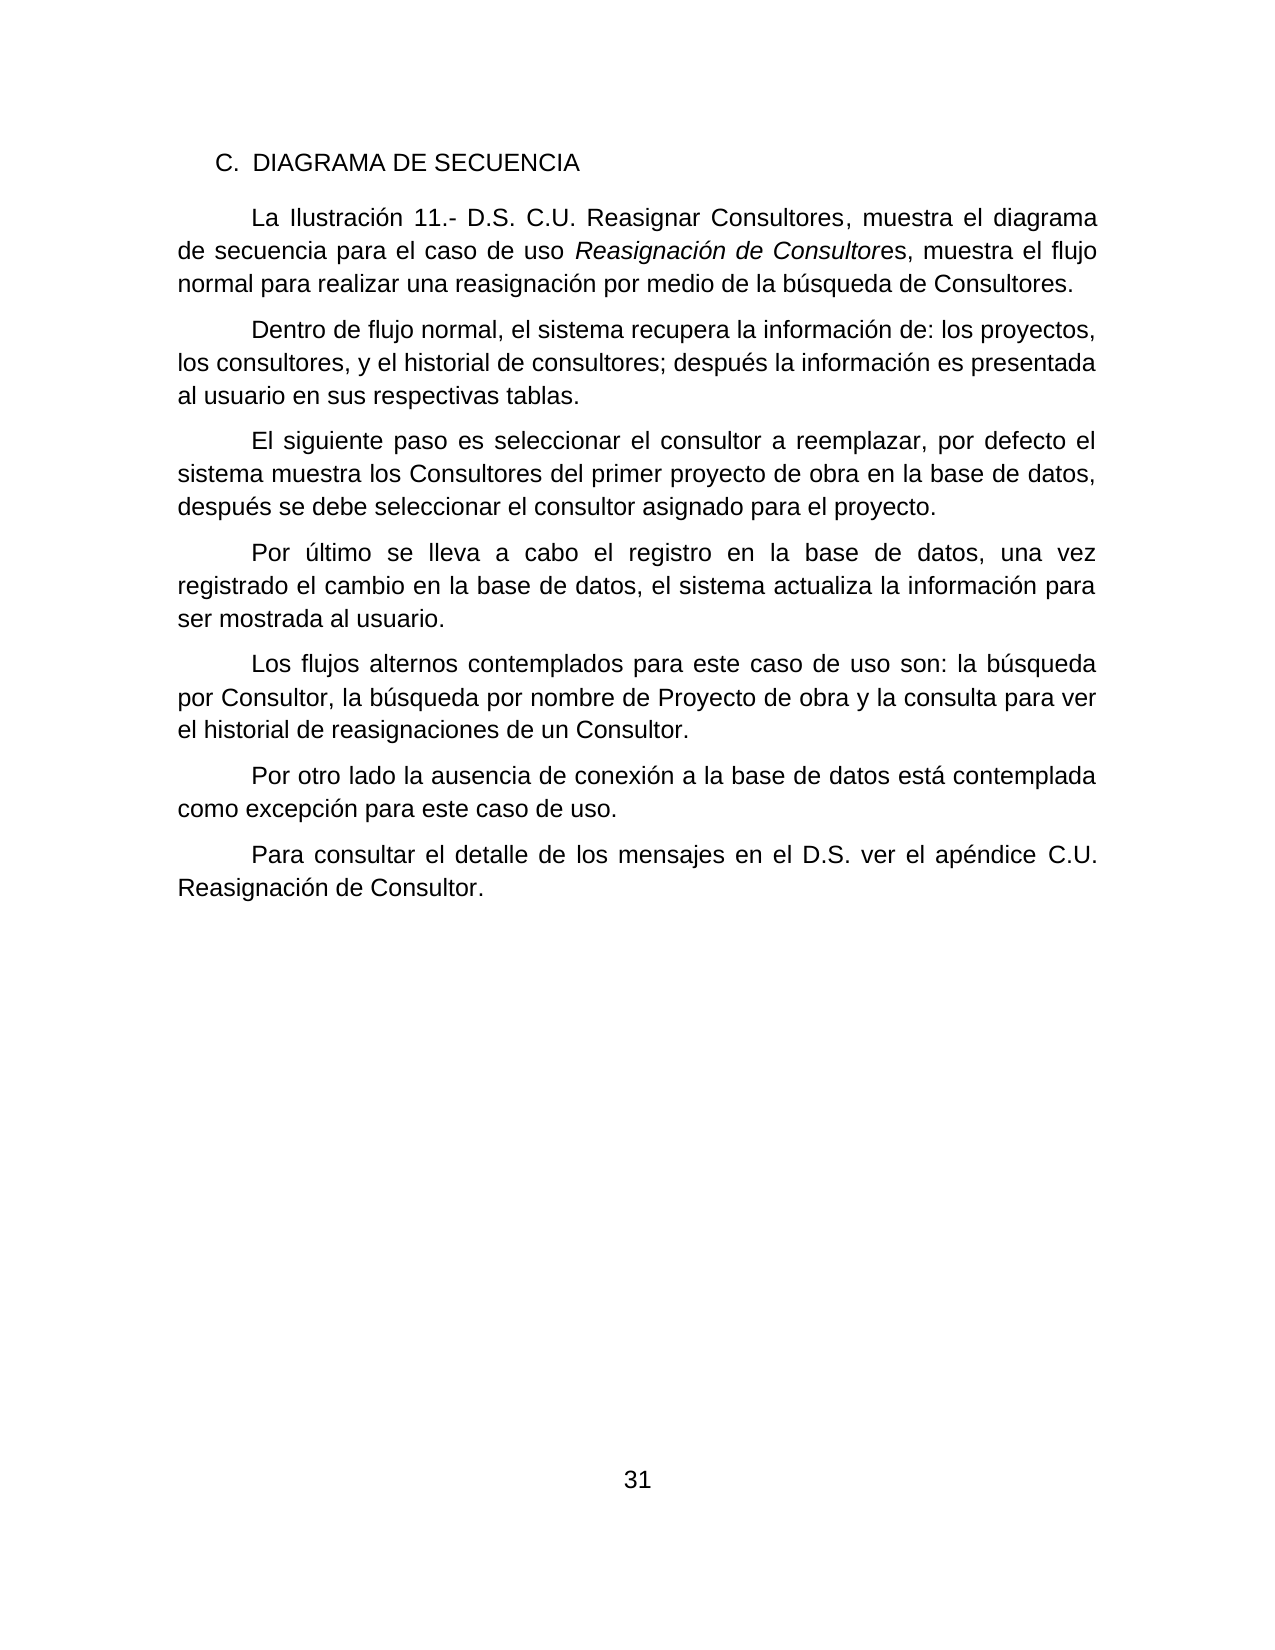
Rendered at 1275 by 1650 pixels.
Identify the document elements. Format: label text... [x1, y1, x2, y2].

subtitle Diagrama de secuencia [215, 148, 1098, 176]
text Dentro de flujo normal, el sistema recupera la información de: los proyectos, los consultores, y el historial de consultores; después la información es presentada al usuario en sus respectivas tablas. [177, 315, 1098, 409]
text La Ilustración 11.- D.S. C.U. Reasignar Consultores, muestra el diagrama de secuencia para el caso de uso Reasignación de Consultores, muestra el flujo normal para realizar una reasignación por medio de la búsqueda de Consultores. [177, 203, 1098, 298]
text Los flujos alternos contemplados para este caso de uso son: la búsqueda por Consultor, la búsqueda por nombre de Proyecto de obra y la consulta para ver el historial de reasignaciones de un Consultor. [177, 649, 1098, 744]
text Por otro lado la ausencia de conexión a la base de datos está contemplada como excepción para este caso de uso. [177, 761, 1098, 823]
text Por último se lleva a cabo el registro en la base de datos, una vez registrado el cambio en la base de datos, el sistema actualiza la información para ser mostrada al usuario. [177, 538, 1098, 633]
text El siguiente paso es seleccionar el consultor a reemplazar, por defecto el sistema muestra los Consultores del primer proyecto de obra en la base de datos, después se debe seleccionar el consultor asignado para el proyecto. [177, 426, 1098, 521]
text Para consultar el detalle de los mensajes en el D.S. ver el apéndice C.U. Reasignación de Consultor. [177, 839, 1098, 901]
